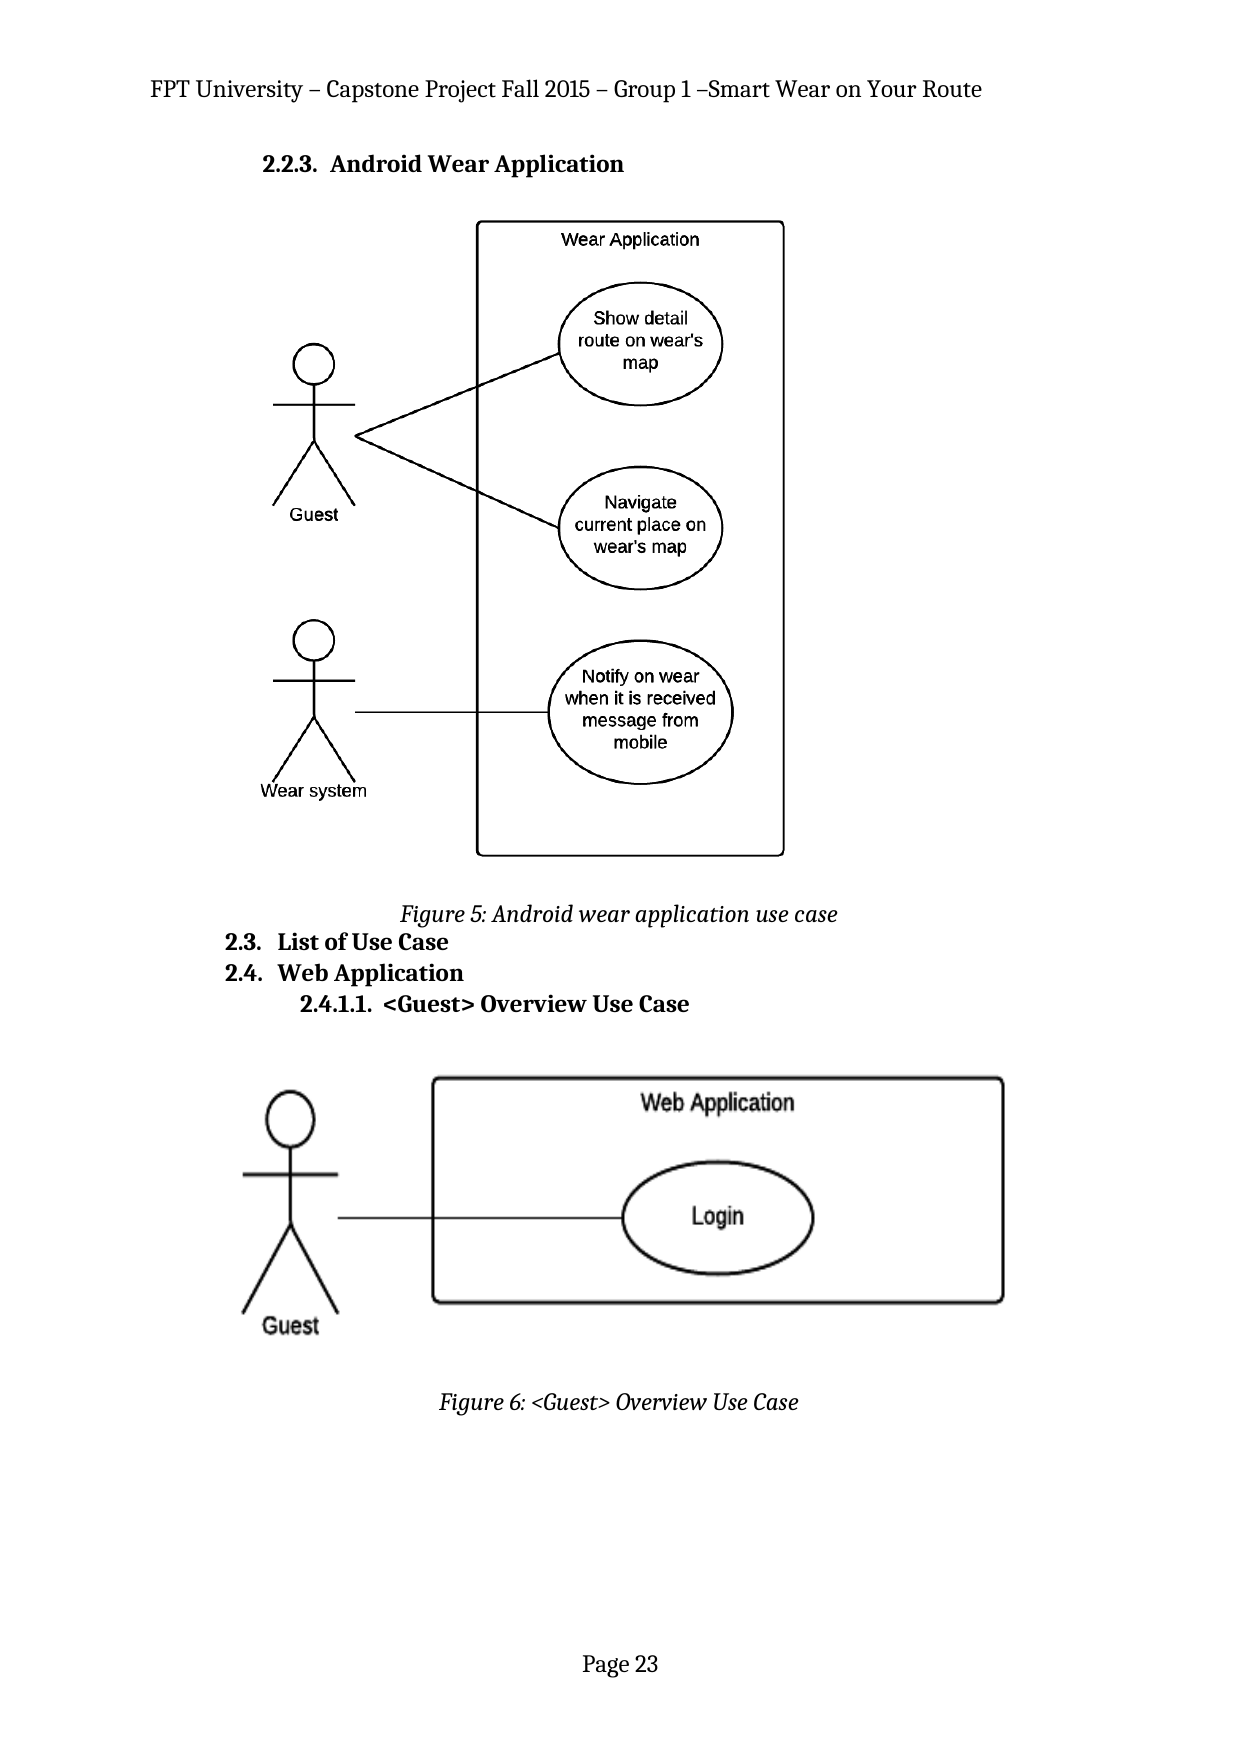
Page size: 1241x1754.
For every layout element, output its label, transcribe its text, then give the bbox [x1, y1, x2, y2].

subtitle Android Wear Application [262, 150, 1090, 179]
text Figure 6: <Guest> Overview Use Case [150, 1388, 1090, 1417]
picture [213, 1023, 1027, 1384]
subtitle List of Use Case [225, 928, 1090, 957]
subtitle <Guest> Overview Use Case [300, 990, 1090, 1019]
picture [150, 181, 824, 896]
subtitle Web Application [225, 959, 1090, 988]
text Figure 5: Android wear application use case [150, 899, 1090, 928]
